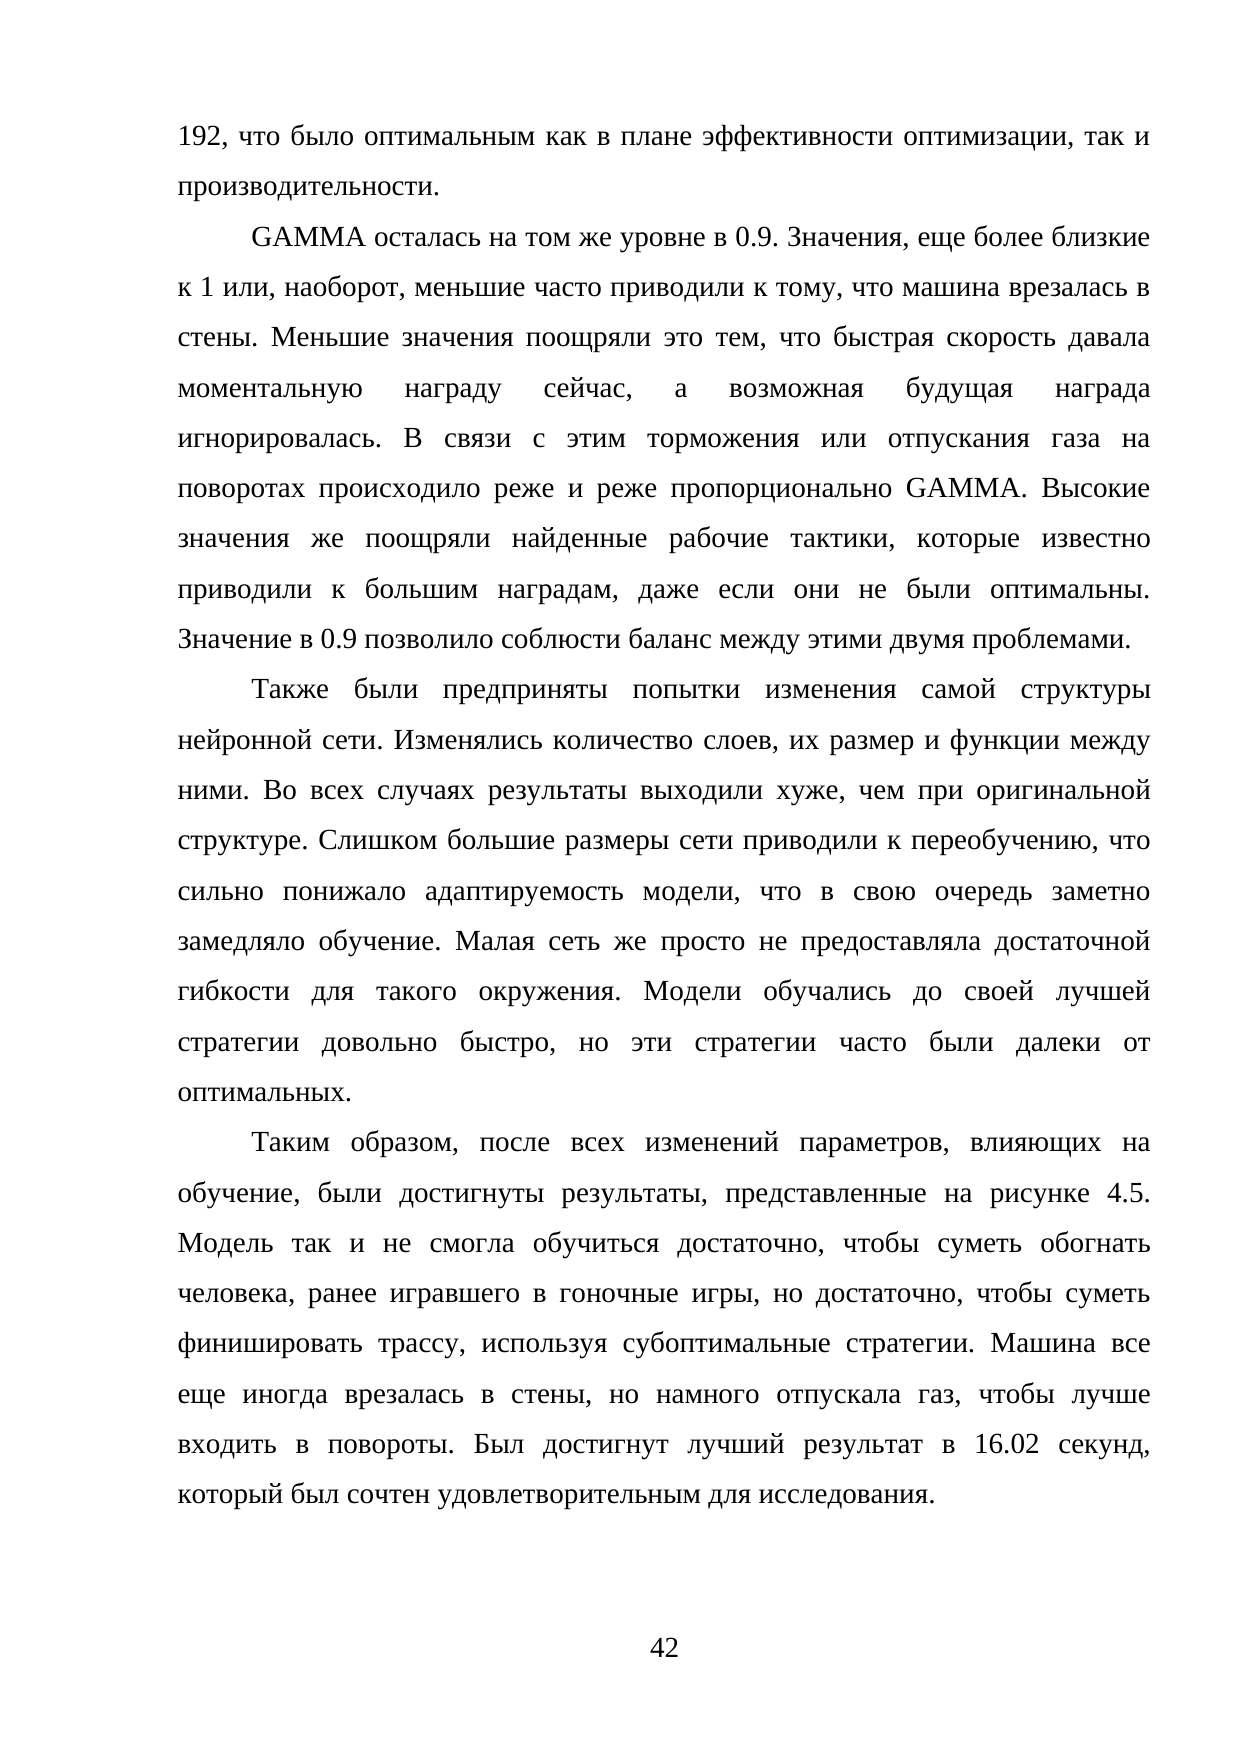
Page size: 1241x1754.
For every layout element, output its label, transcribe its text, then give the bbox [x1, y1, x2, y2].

list Таким образом, после всех изменений параметров, влияющих на обучение, были достигнуты результаты, представленные на рисунке 4.5. Модель так и не смогла обучиться достаточно, чтобы суметь обогнать человека, ранее игравшего в гоночные игры, но достаточно, чтобы суметь финишировать трассу, используя субоптимальные стратегии. Машина все еще иногда врезалась в стены, но намного отпускала газ, чтобы лучше входить в повороты. Был достигнут лучший результат в 16.02 секунд, который был сочтен удовлетворительным для исследования. [177, 1124, 1152, 1510]
list GAMMA осталась на том же уровне в 0.9. Значения, еще более близкие к 1 или, наоборот, меньшие часто приводили к тому, что машина врезалась в стены. Меньшие значения поощряли это тем, что быстрая скорость давала моментальную награду сейчас, а возможная будущая награда игнорировалась. В связи с этим торможения или отпускания газа на поворотах происходило реже и реже пропорционально GAMMA. Высокие значения же поощряли найденные рабочие тактики, которые известно приводили к большим наградам, даже если они не были оптимальны. Значение в 0.9 позволило соблюсти баланс между этими двумя проблемами. [177, 219, 1152, 655]
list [177, 118, 1152, 202]
list Также были предприняты попытки изменения самой структуры нейронной сети. Изменялись количество слоев, их размер и функции между ними. Во всех случаях результаты выходили хуже, чем при оригинальной структуре. Слишком большие размеры сети приводили к переобучению, что сильно понижало адаптируемость модели, что в свою очередь заметно замедляло обучение. Малая сеть же просто не предоставляла достаточной гибкости для такого окружения. Модели обучались до своей лучшей стратегии довольно быстро, но эти стратегии часто были далеки от оптимальных. [177, 672, 1152, 1108]
